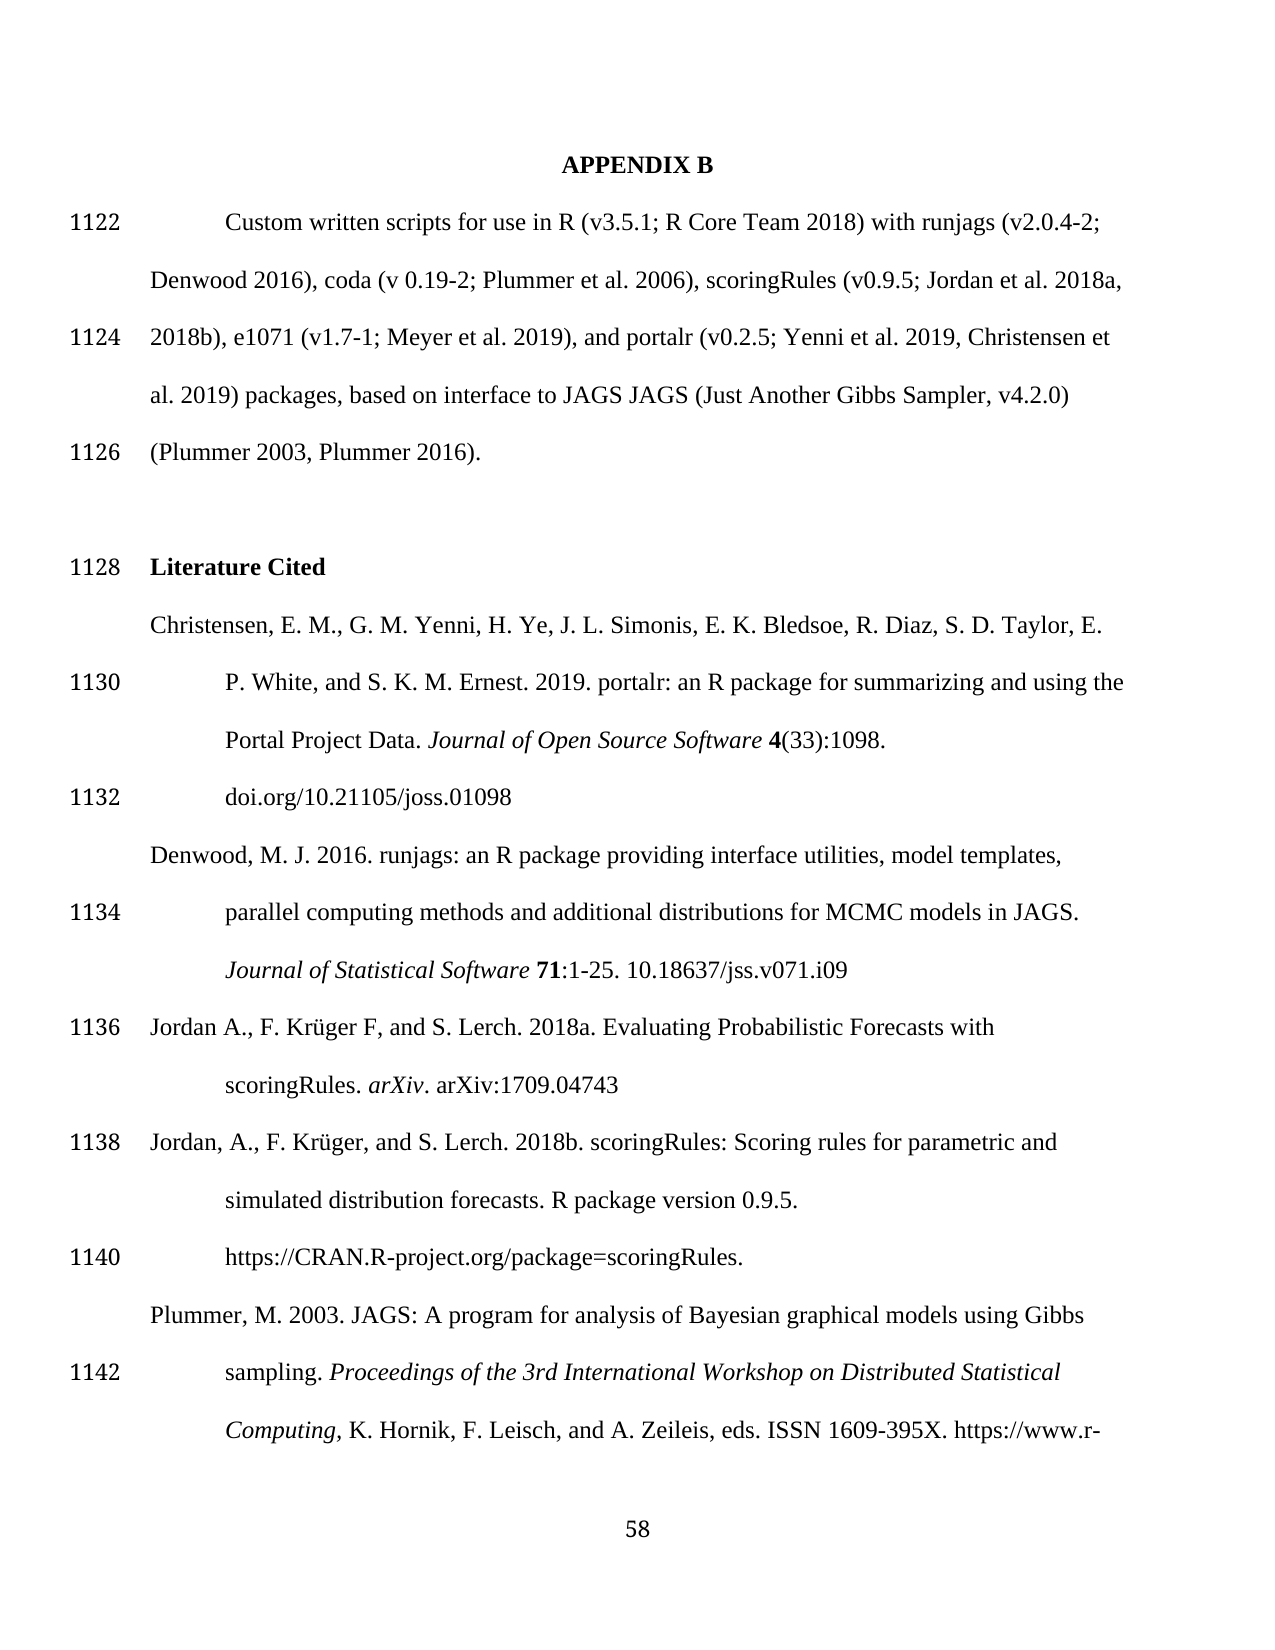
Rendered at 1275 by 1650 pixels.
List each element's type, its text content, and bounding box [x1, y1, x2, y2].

text Jordan, A., F. Krüger, and S. Lerch. 2018b. scoringRules: Scoring rules for parametric and simulated distribution forecasts. R package version 0.9.5. https://CRAN.R-project.org/package=scoringRules. [150, 1127, 1125, 1271]
text Denwood, M. J. 2016. runjags: an R package providing interface utilities, model templates, parallel computing methods and additional distributions for MCMC models in JAGS. Journal of Statistical Software 71:1-25. 10.18637/jss.v071.i09 [150, 840, 1125, 984]
text Jordan A., F. Krüger F, and S. Lerch. 2018a. Evaluating Probabilistic Forecasts with scoringRules. arXiv. arXiv:1709.04743 [150, 1012, 1125, 1099]
text Christensen, E. M., G. M. Yenni, H. Ye, J. L. Simonis, E. K. Bledsoe, R. Diaz, S. D. Taylor, E. P. White, and S. K. M. Ernest. 2019. portalr: an R package for summarizing and using the Portal Project Data. Journal of Open Source Software 4(33):1098. doi.org/10.21105/joss.01098 [150, 610, 1125, 811]
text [150, 1300, 1125, 1444]
text Custom written scripts for use in R (v3.5.1; R Core Team 2018) with runjags (v2.0.4-2; Denwood 2016), coda (v 0.19-2; Plummer et al. 2006), scoringRules (v0.9.5; Jordan et al. 2018a, 2018b), e1071 (v1.7-1; Meyer et al. 2019), and portalr (v0.2.5; Yenni et al. 2019, Christensen et al. 2019) packages, based on interface to JAGS JAGS (Just Another Gibbs Sampler, v4.2.0) (Plummer 2003, Plummer 2016). [150, 207, 1125, 466]
text Literature Cited [150, 552, 1125, 581]
text APPENDIX B [150, 150, 1125, 179]
